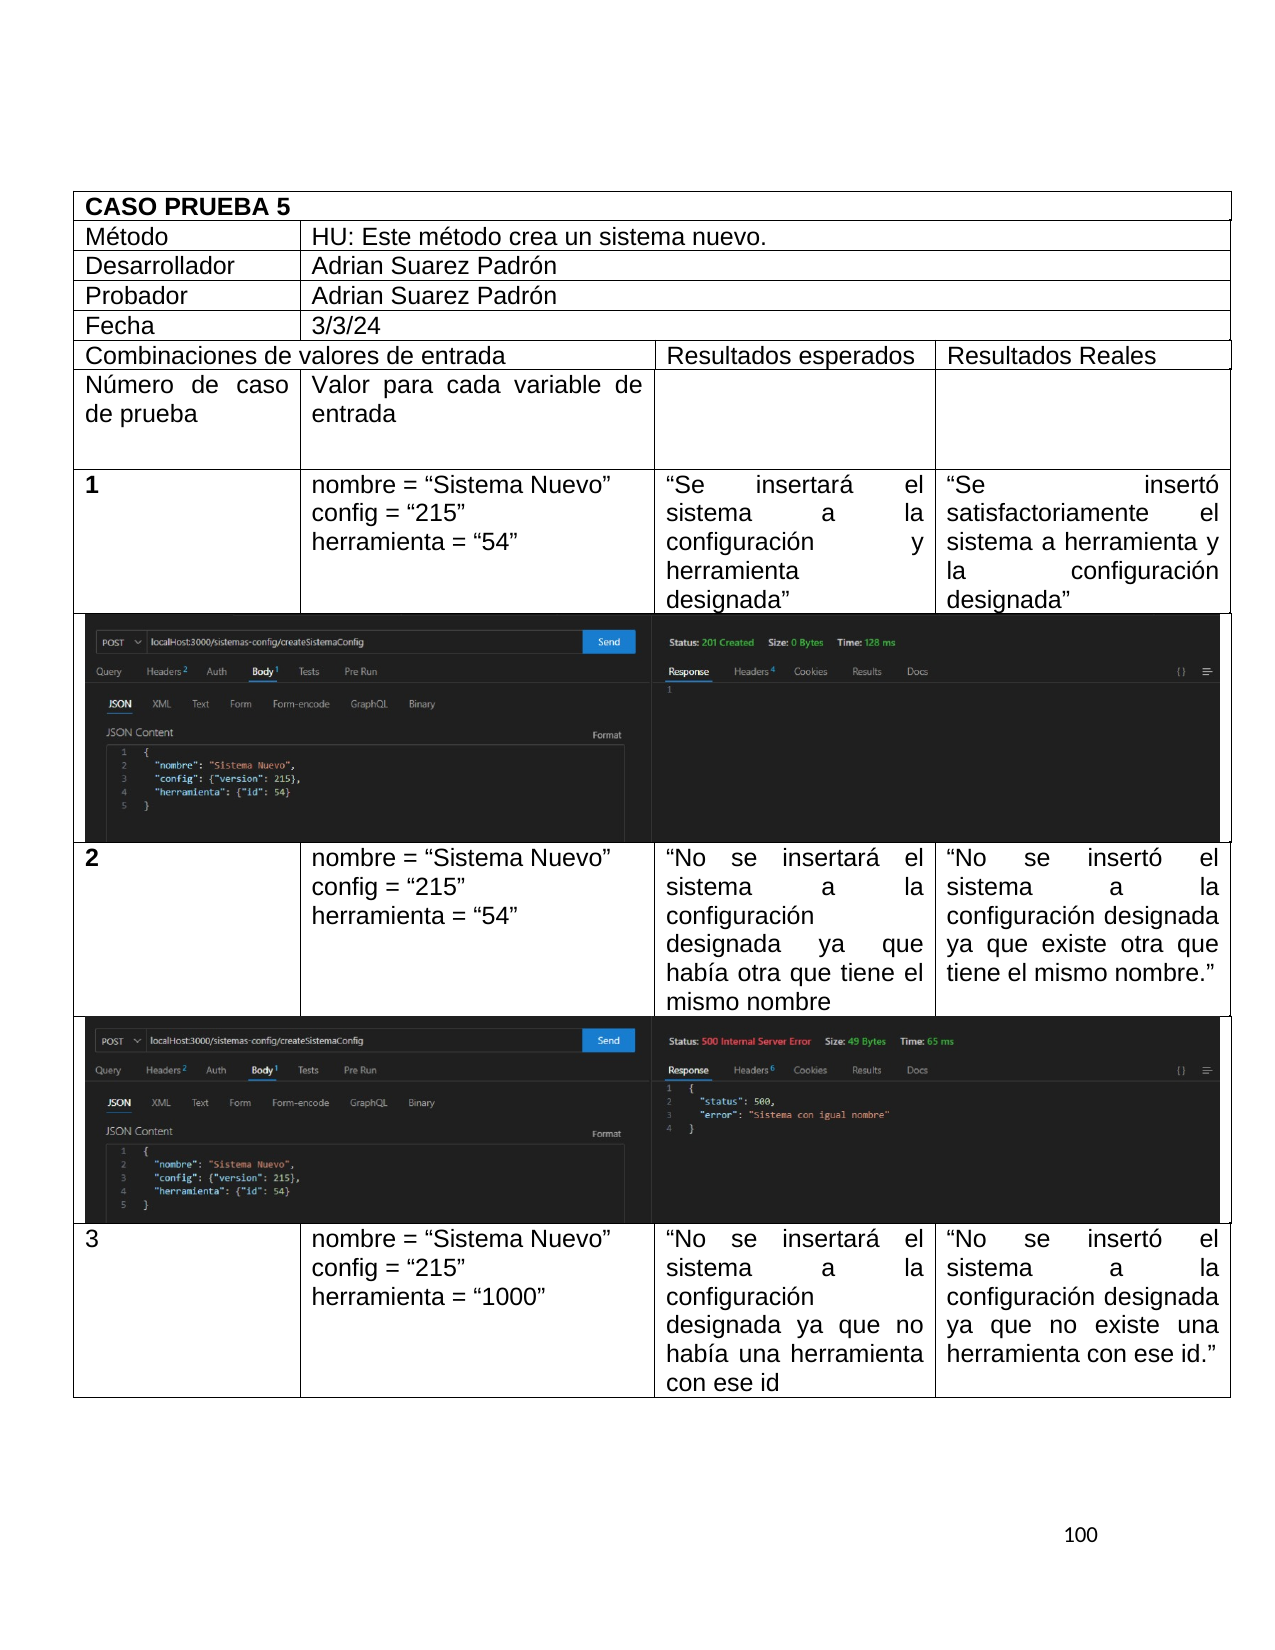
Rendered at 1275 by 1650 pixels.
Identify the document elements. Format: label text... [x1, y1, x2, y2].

table_cell “No se insertará el sistema a la configuración designada ya que había otra que tiene el mismo nombre [655, 843, 935, 1016]
table_cell Adrian Suarez Padrón [301, 281, 1230, 310]
picture [85, 1016, 1220, 1223]
table_cell Valor para cada variable de entrada [301, 370, 654, 468]
table_cell nombre = “Sistema Nuevo” config = “215” herramienta = “54” [301, 843, 654, 1016]
table_cell [655, 370, 935, 468]
table_cell [74, 1017, 85, 1223]
table_cell 1 [74, 470, 300, 613]
table_cell Fecha [74, 311, 300, 339]
table_cell 3/3/24 [301, 311, 1230, 339]
table_cell nombre = “Sistema Nuevo” config = “215” herramienta = “54” [301, 470, 654, 613]
table_cell [1220, 614, 1231, 842]
table_cell 3 [74, 1224, 300, 1397]
table_cell HU: Este método crea un sistema nuevo. [301, 221, 1230, 250]
table_cell “No se insertó el sistema a la configuración designada ya que no existe una herramienta con ese id.” [936, 1224, 1230, 1397]
table_cell “No se insertará el sistema a la configuración designada ya que no había una herramienta con ese id [655, 1224, 935, 1397]
table_cell Desarrollador [74, 251, 300, 280]
table_cell Probador [74, 281, 300, 310]
table_cell Número de caso de prueba [74, 370, 300, 468]
table_cell “Se insertará el sistema a la configuración y herramienta designada” [655, 470, 935, 613]
table_cell “No se insertó el sistema a la configuración designada ya que existe otra que tiene el mismo nombre.” [936, 843, 1230, 1016]
table_cell [936, 370, 1230, 468]
table_cell Resultados esperados [656, 341, 935, 369]
table_cell Combinaciones de valores de entrada [74, 341, 655, 369]
table_cell 2 [74, 843, 300, 1016]
table_cell Adrian Suarez Padrón [301, 251, 1230, 280]
picture [85, 614, 1220, 842]
table_header CASO PRUEBA 5 [74, 192, 1231, 220]
table_cell Método [74, 221, 300, 250]
table_cell “Se insertó satisfactoriamente el sistema a herramienta y la configuración designada” [936, 470, 1230, 613]
table_cell Resultados Reales [936, 341, 1231, 369]
table_cell [1220, 1017, 1231, 1223]
table_cell [74, 614, 85, 842]
table_cell nombre = “Sistema Nuevo” config = “215” herramienta = “1000” [301, 1224, 654, 1397]
